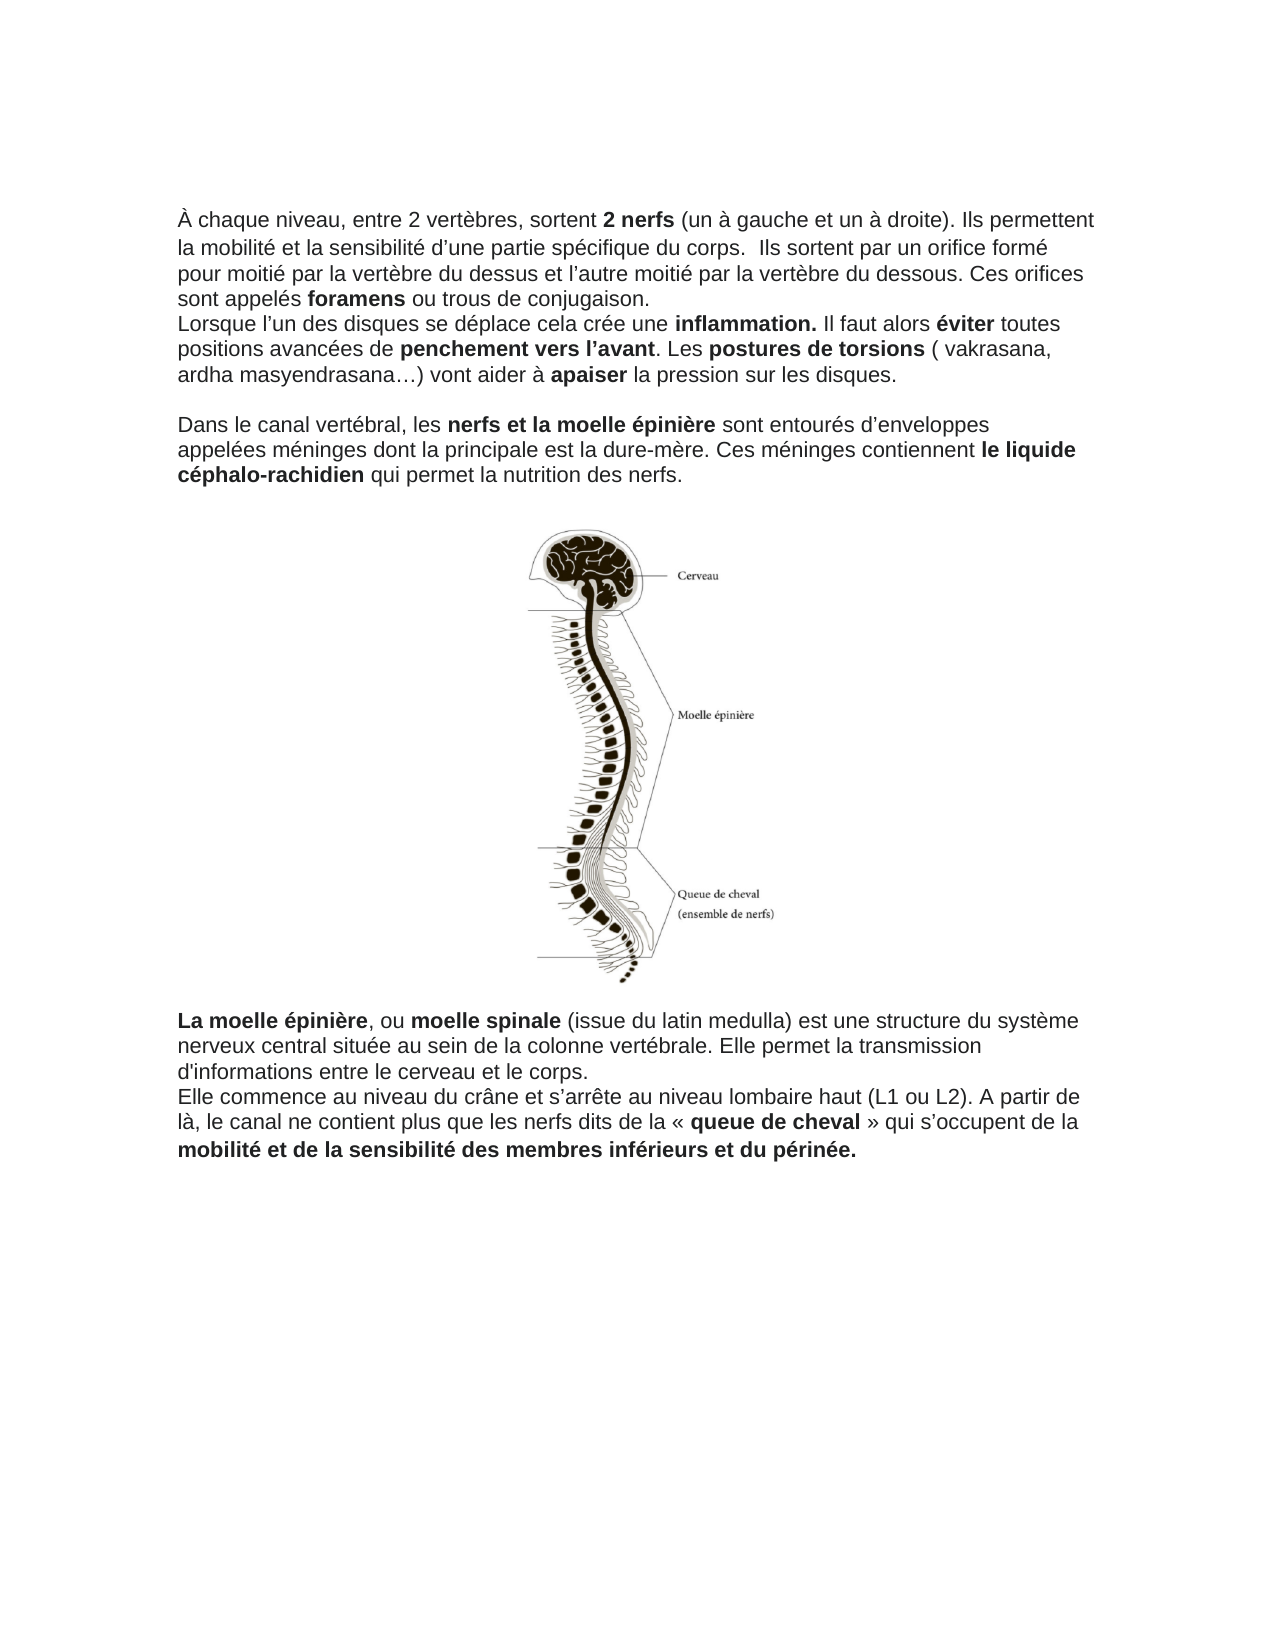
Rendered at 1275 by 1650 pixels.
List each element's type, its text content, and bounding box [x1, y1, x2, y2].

text Lorsque l’un des disques se déplace cela crée une inflammation. Il faut alors éviter toutes positions avancées de penchement vers l’avant. Les postures de torsions ( vakrasana, ardha masyendrasana…) vont aider à apaiser la pression sur les disques. [897, 311, 1098, 387]
text Dans le canal vertébral, les nerfs et la moelle épinière sont entourés d’enveloppes appelées méninges dont la principale est la dure-mère. Ces méninges contiennent le liquide céphalo-rachidien qui permet la nutrition des nerfs. [177, 412, 1098, 488]
text À chaque niveau, entre 2 vertèbres, sortent 2 nerfs (un à gauche et un à droite). Ils permettent la mobilité et la sensibilité d’une partie spécifique du corps. Ils sortent par un orifice formé pour moitié par la vertèbre du dessus et l’autre moitié par la vertèbre du dessous. Ces orifices sont appelés foramens ou trous de conjugaison. [177, 207, 1098, 311]
text La moelle épinière, ou moelle spinale (issue du latin medulla) est une structure du système nerveux central située au sein de la colonne vertébrale. Elle permet la transmission d'informations entre le cerveau et le corps. [177, 1008, 1098, 1084]
text Elle commence au niveau du crâne et s’arrête au niveau lombaire haut (L1 ou L2). A partir de là, le canal ne contient plus que les nerfs dits de la « queue de cheval » qui s’occupent de la mobilité et de la sensibilité des membres inférieurs et du périnée. [177, 1084, 1098, 1163]
picture [477, 512, 780, 990]
